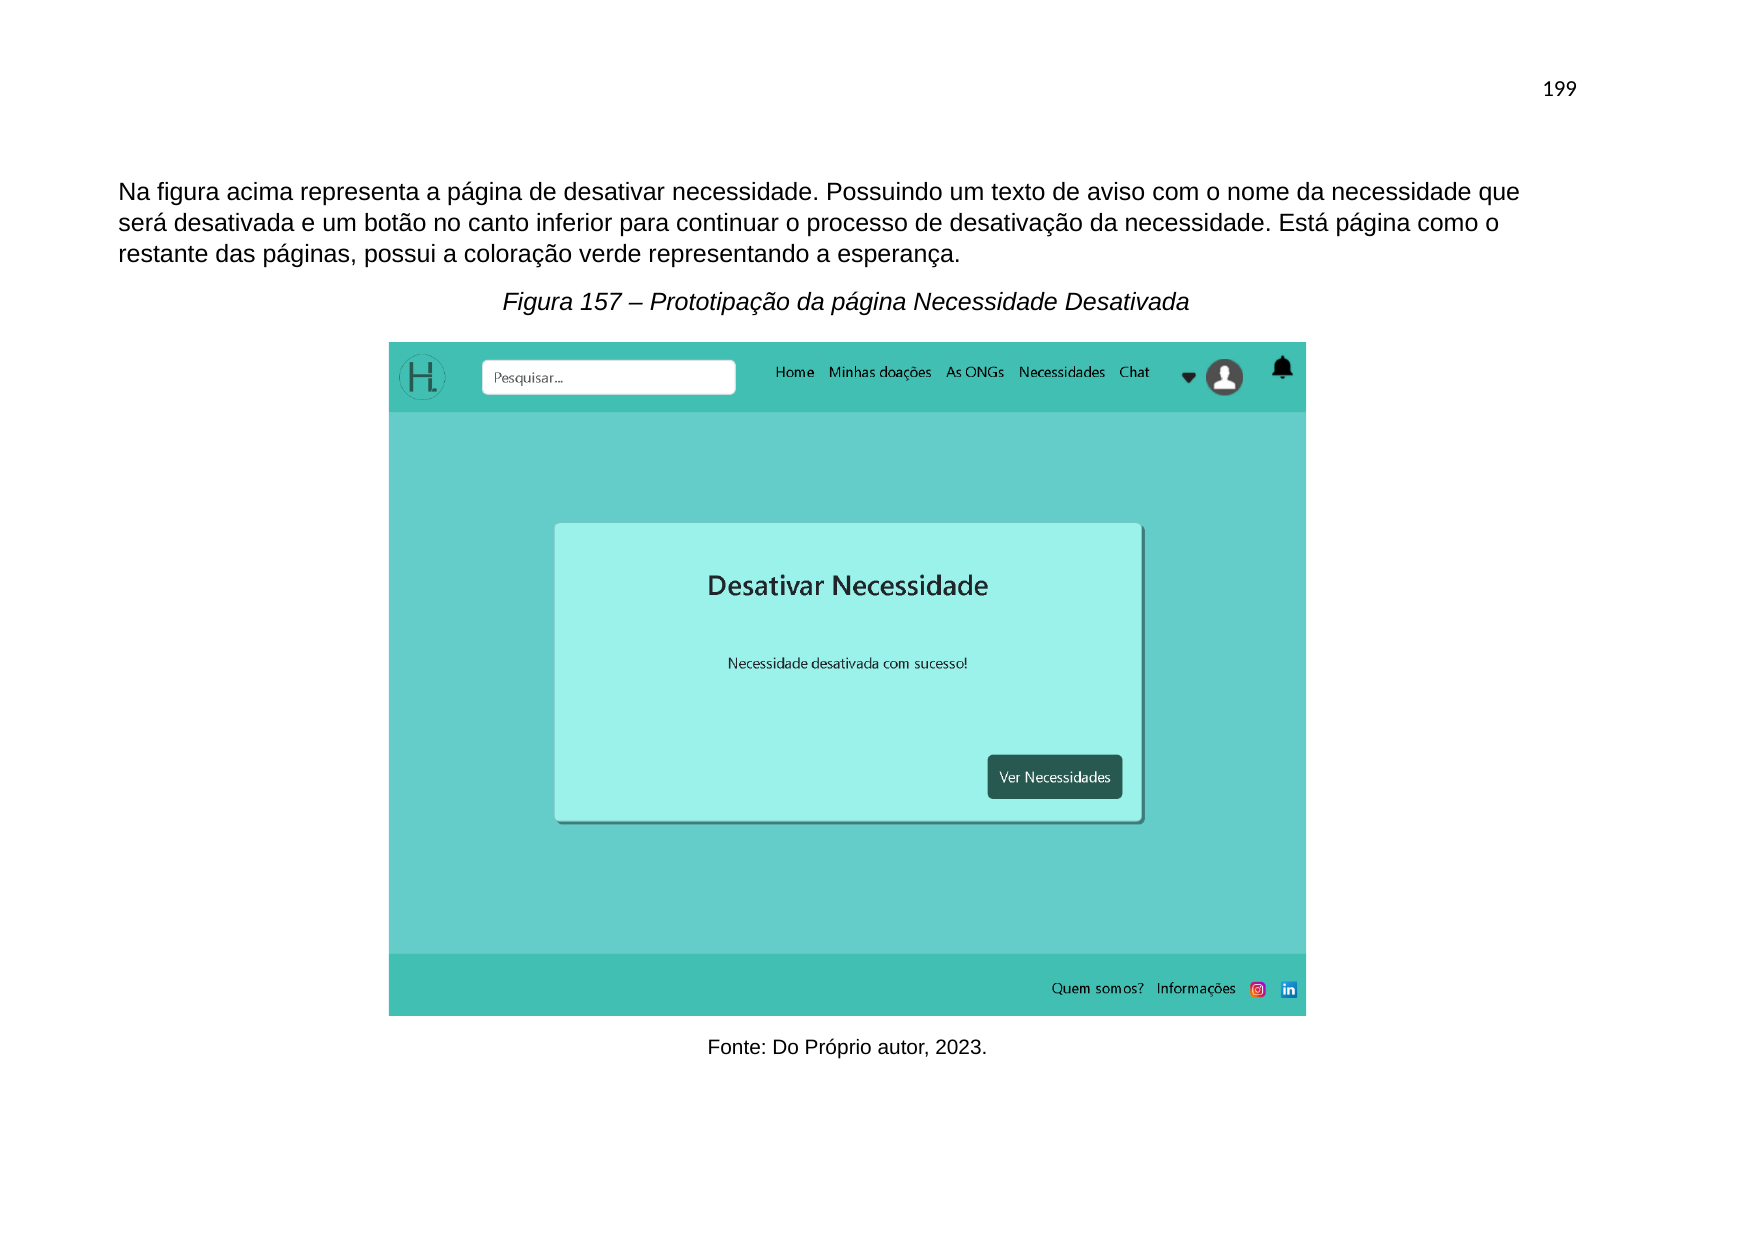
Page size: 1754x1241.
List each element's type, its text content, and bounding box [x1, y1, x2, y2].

text Figura 157 – Prototipação da página Necessidade Desativada [118, 287, 1577, 316]
text Fonte: Do Próprio autor, 2023. [118, 1035, 1577, 1059]
text Na figura acima representa a página de desativar necessidade. Possuindo um texto de aviso com o nome da necessidade que será desativada e um botão no canto inferior para continuar o processo de desativação da necessidade. Está página como o restante das páginas, possui a coloração verde representando a esperança. [118, 177, 1577, 268]
picture [388, 342, 1307, 1016]
